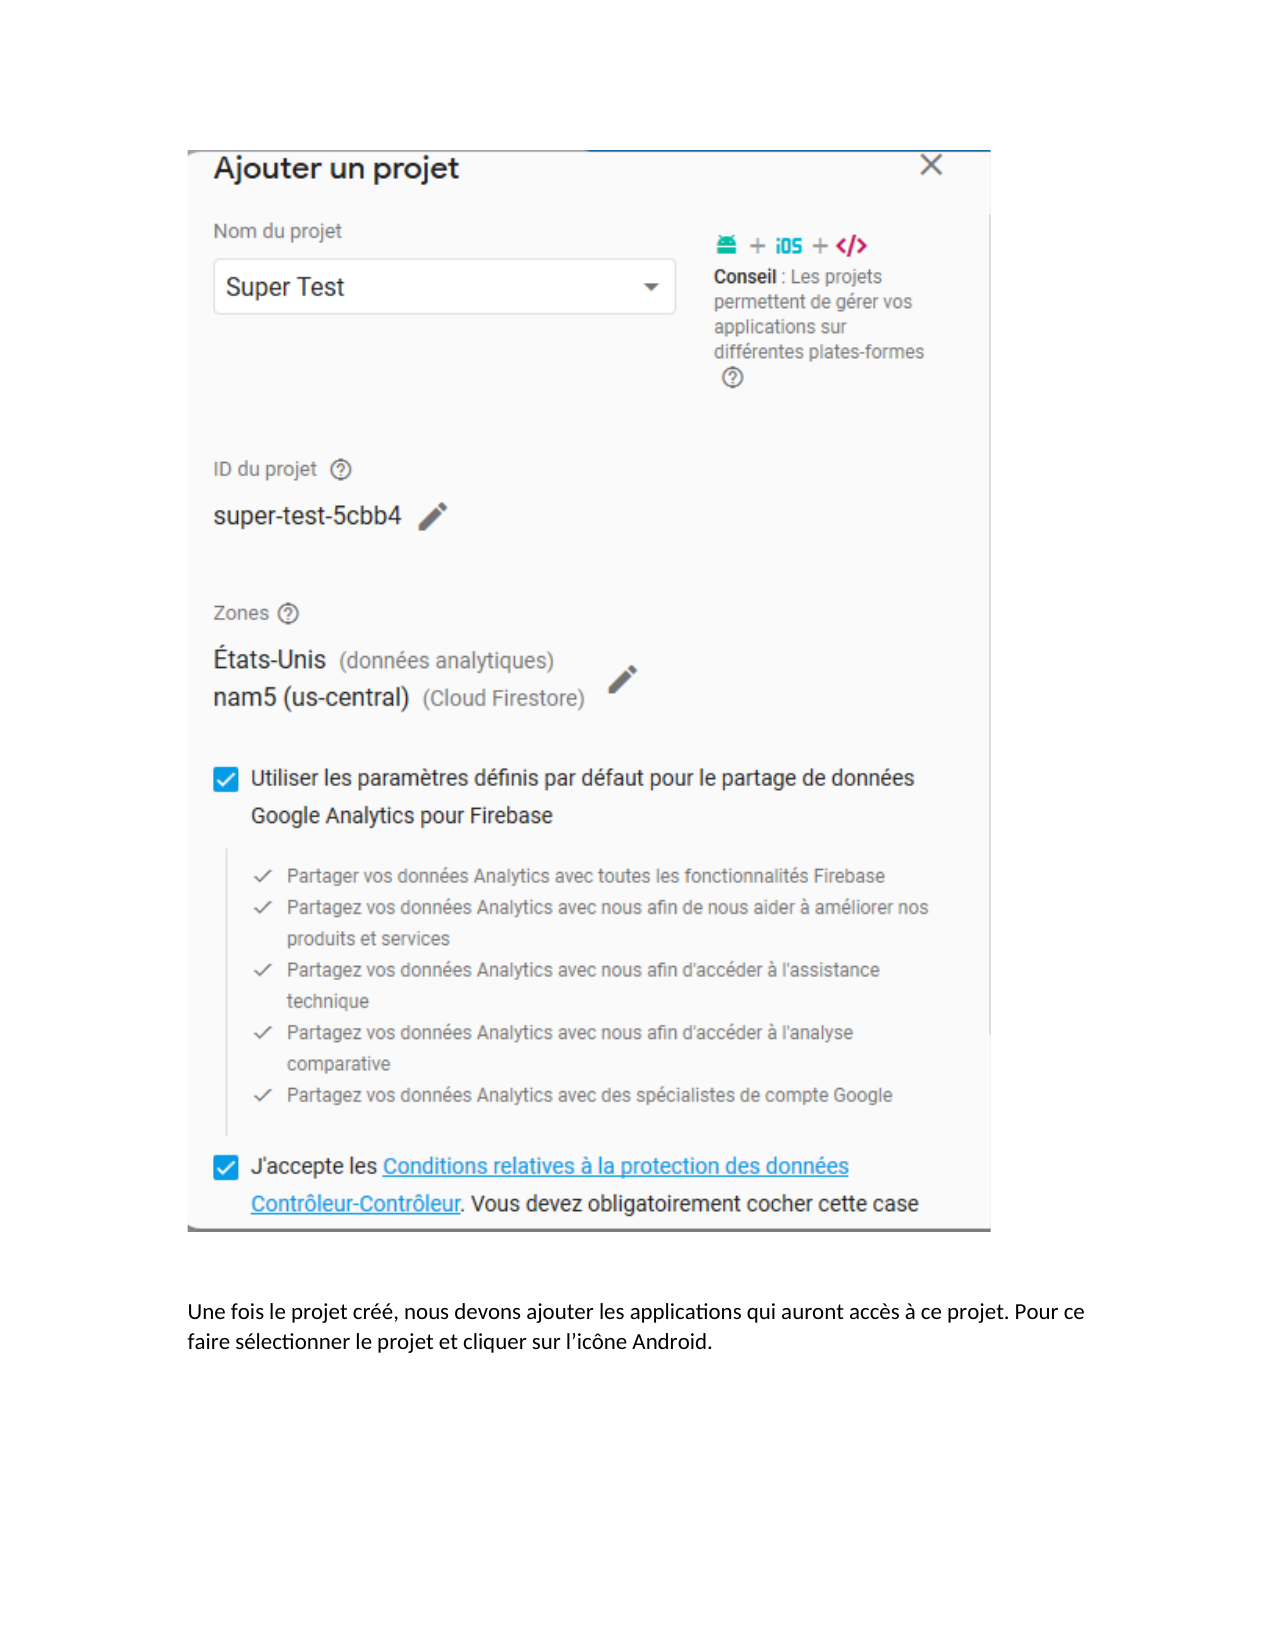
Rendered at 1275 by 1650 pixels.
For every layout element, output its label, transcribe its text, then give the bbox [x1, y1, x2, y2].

text Une fois le projet créé, nous devons ajouter les applications qui auront accès à ce projet. Pour ce faire sélectionner le projet et cliquer sur l’icône Android. [187, 1297, 1087, 1355]
picture [187, 150, 991, 1232]
